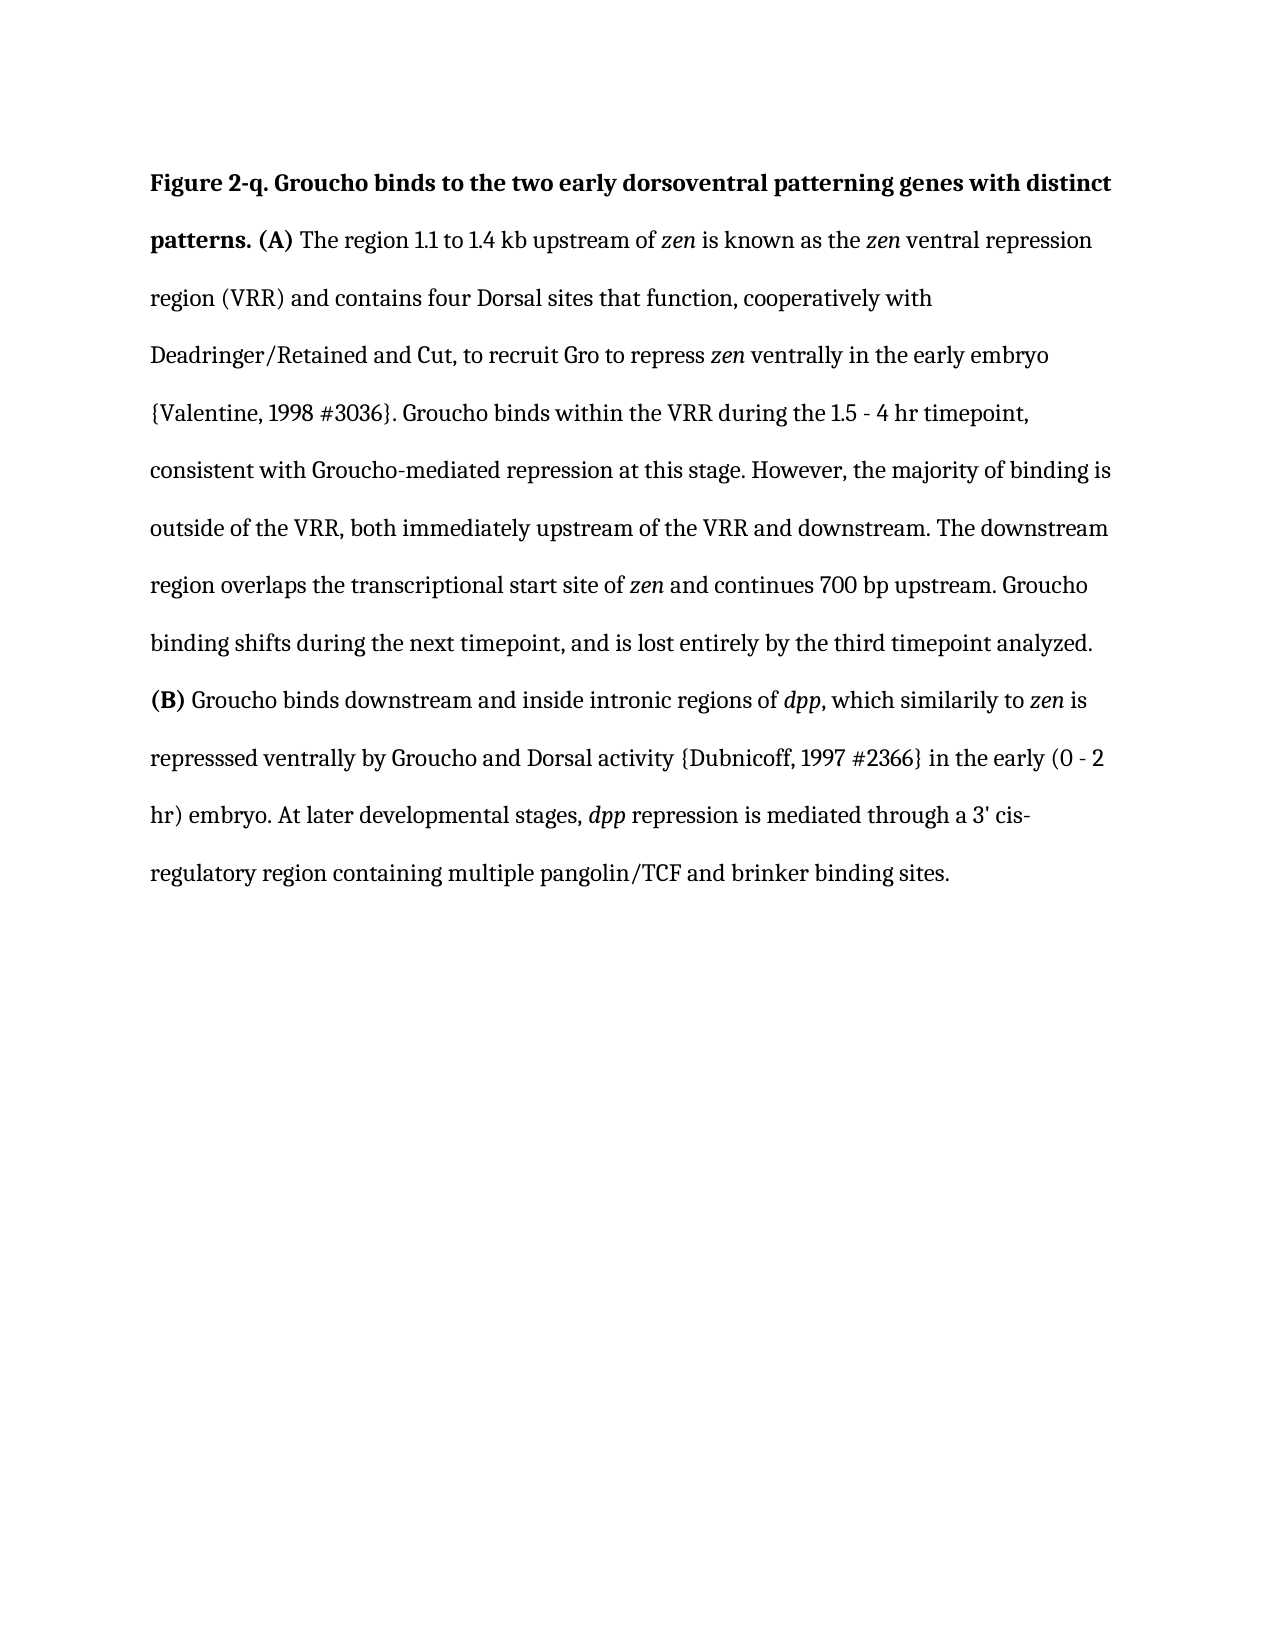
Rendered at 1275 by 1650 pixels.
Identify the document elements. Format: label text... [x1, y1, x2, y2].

text Figure 2-q. Groucho binds to the two early dorsoventral patterning genes with distinct patterns. (A) The region 1.1 to 1.4 kb upstream of zen is known as the zen ventral repression region (VRR) and contains four Dorsal sites that function, cooperatively with Deadringer/Retained and Cut, to recruit Gro to repress zen ventrally in the early embryo {Valentine, 1998 #3036}. Groucho binds within the VRR during the 1.5 - 4 hr timepoint, consistent with Groucho-mediated repression at this stage. However, the majority of binding is outside of the VRR, both immediately upstream of the VRR and downstream. The downstream region overlaps the transcriptional start site of zen and continues 700 bp upstream. Groucho binding shifts during the next timepoint, and is lost entirely by the third timepoint analyzed. (B) Groucho binds downstream and inside intronic regions of dpp, which similarily to zen is represssed ventrally by Groucho and Dorsal activity {Dubnicoff, 1997 #2366} in the early (0 - 2 hr) embryo. At later developmental stages, dpp repression is mediated through a 3' cis-regulatory region containing multiple pangolin/TCF and brinker binding sites. [150, 169, 1125, 887]
